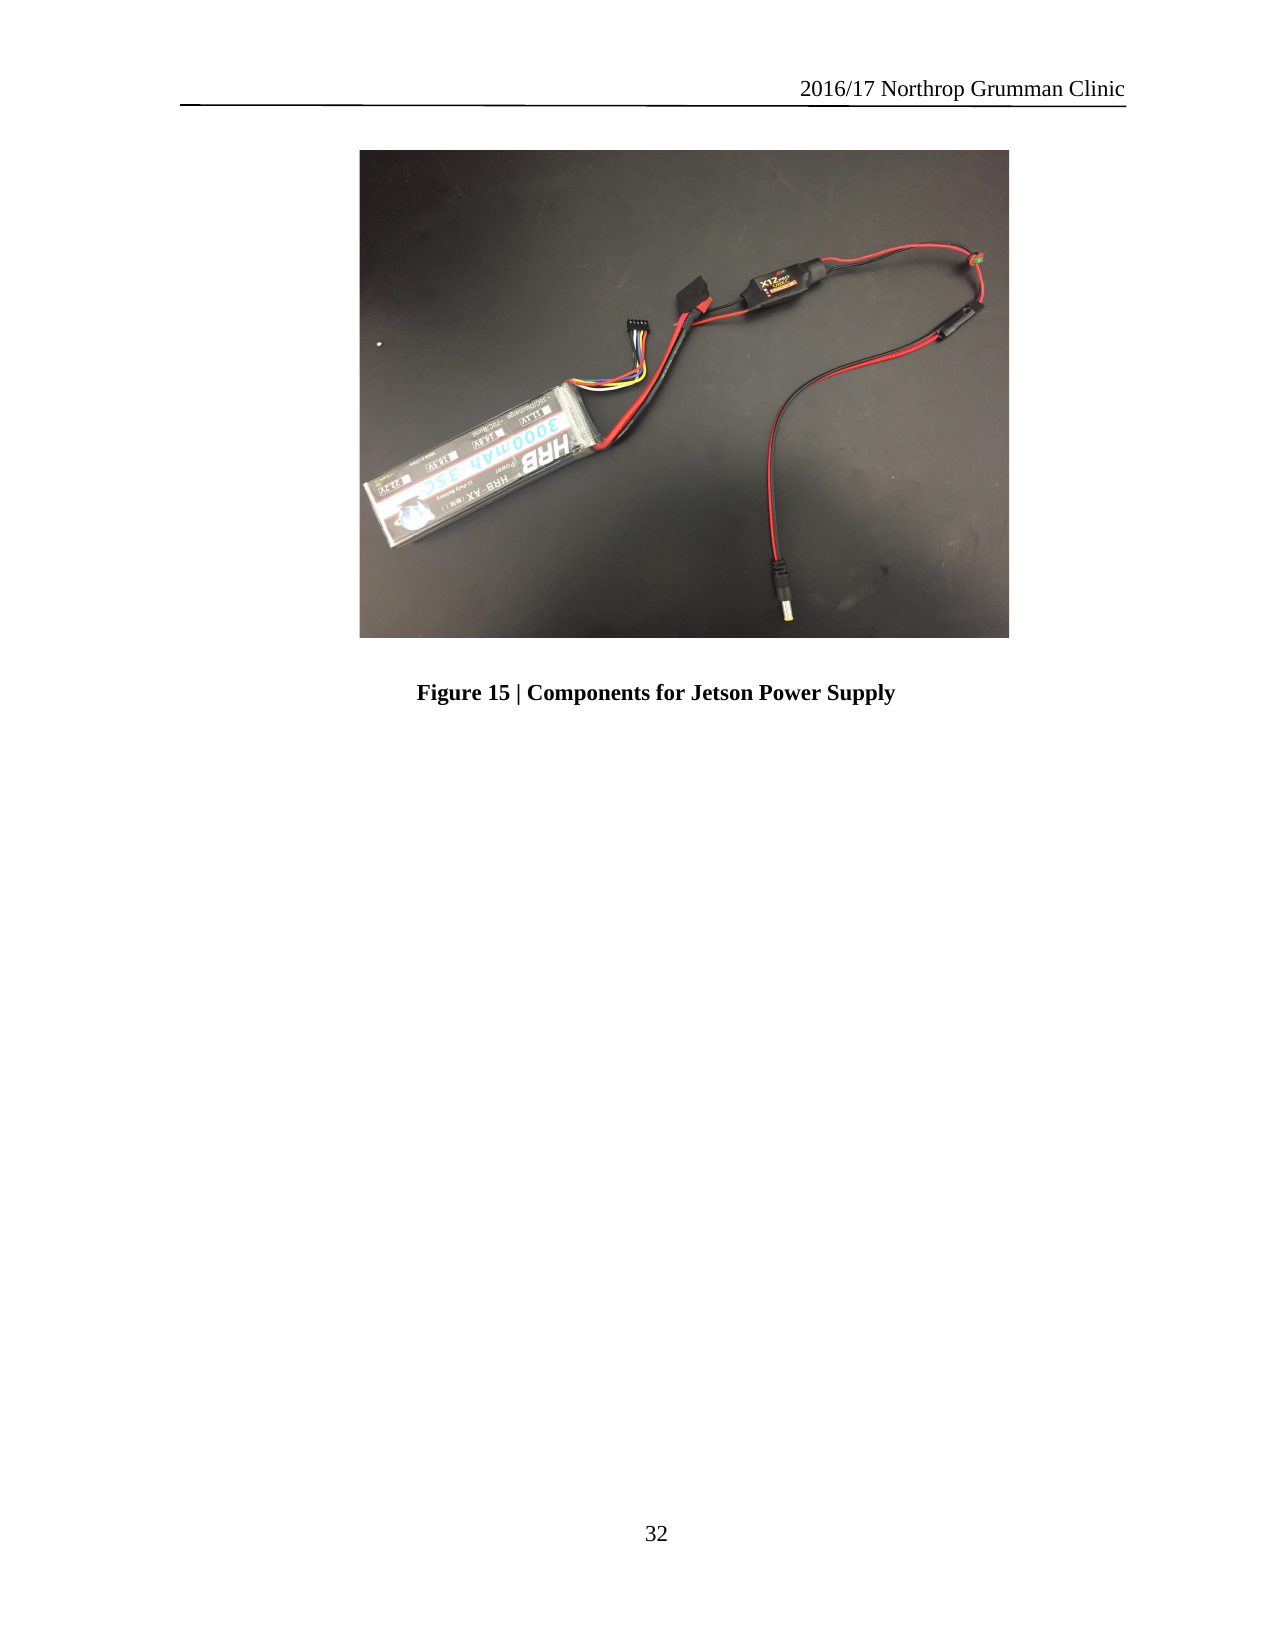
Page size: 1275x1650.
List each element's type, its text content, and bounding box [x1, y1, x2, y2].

picture [359, 150, 1010, 638]
